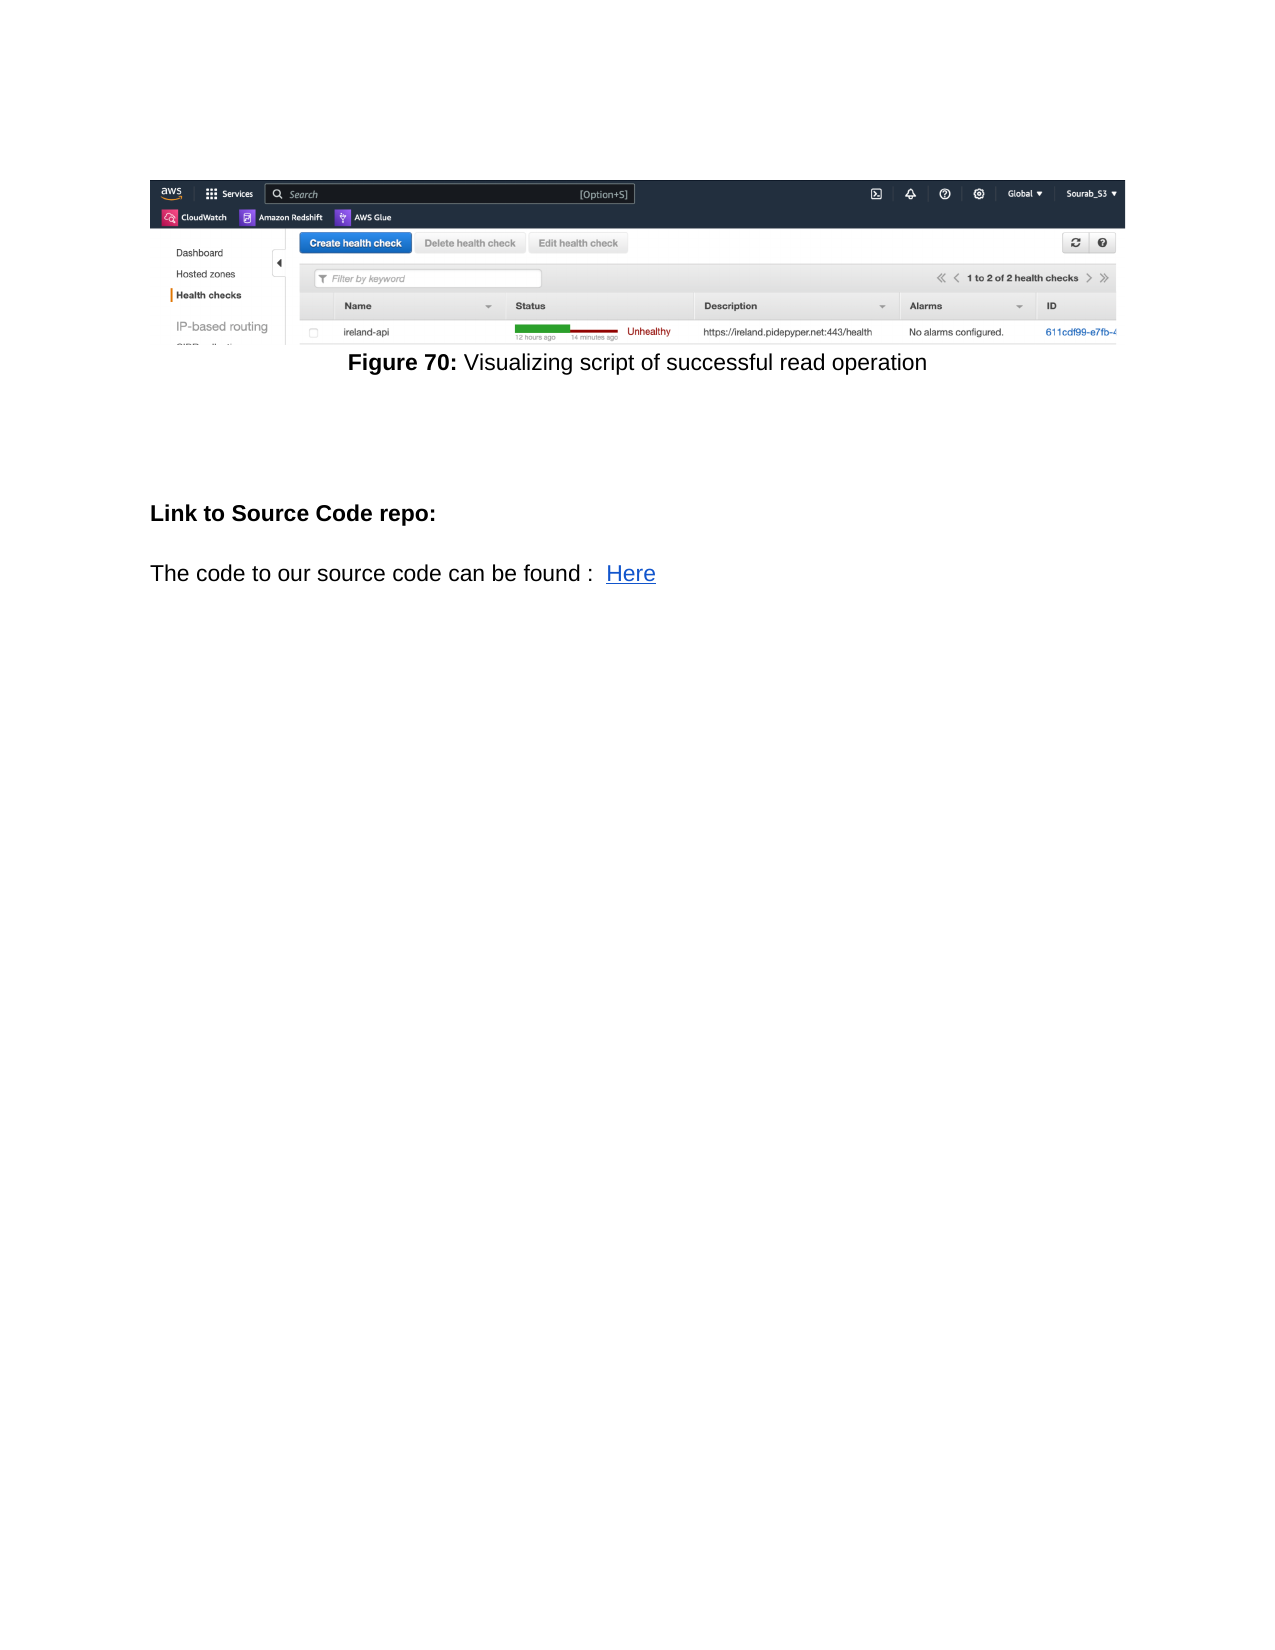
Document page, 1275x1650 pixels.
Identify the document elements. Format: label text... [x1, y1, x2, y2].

text The code to our source code can be found : Here [150, 560, 1125, 586]
text Link to Source Code repo: [150, 500, 1125, 526]
picture [150, 180, 1125, 345]
text Figure 70: Visualizing script of successful read operation [150, 349, 1125, 375]
